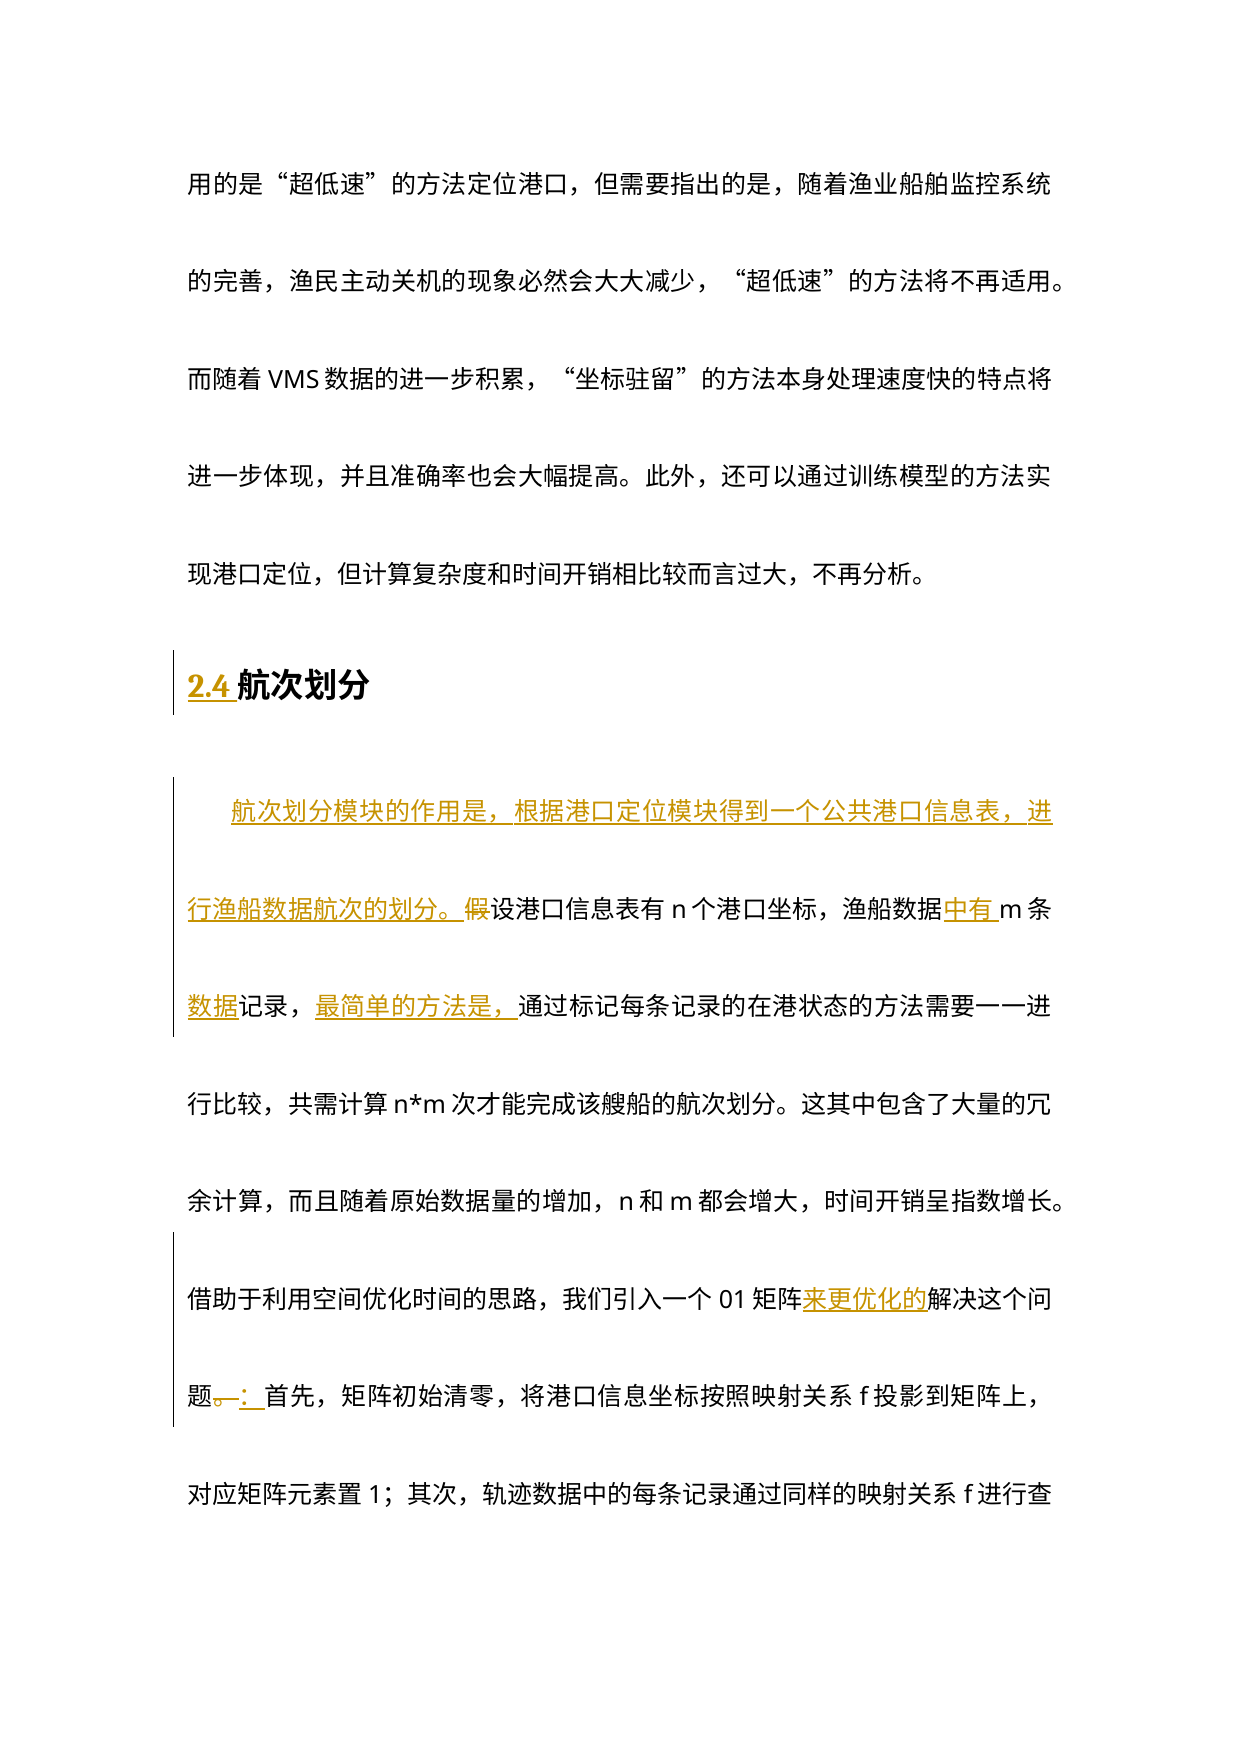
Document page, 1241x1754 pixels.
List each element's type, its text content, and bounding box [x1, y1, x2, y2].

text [187, 150, 1053, 605]
subtitle 航次划分 [187, 650, 1053, 715]
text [187, 777, 1053, 1525]
